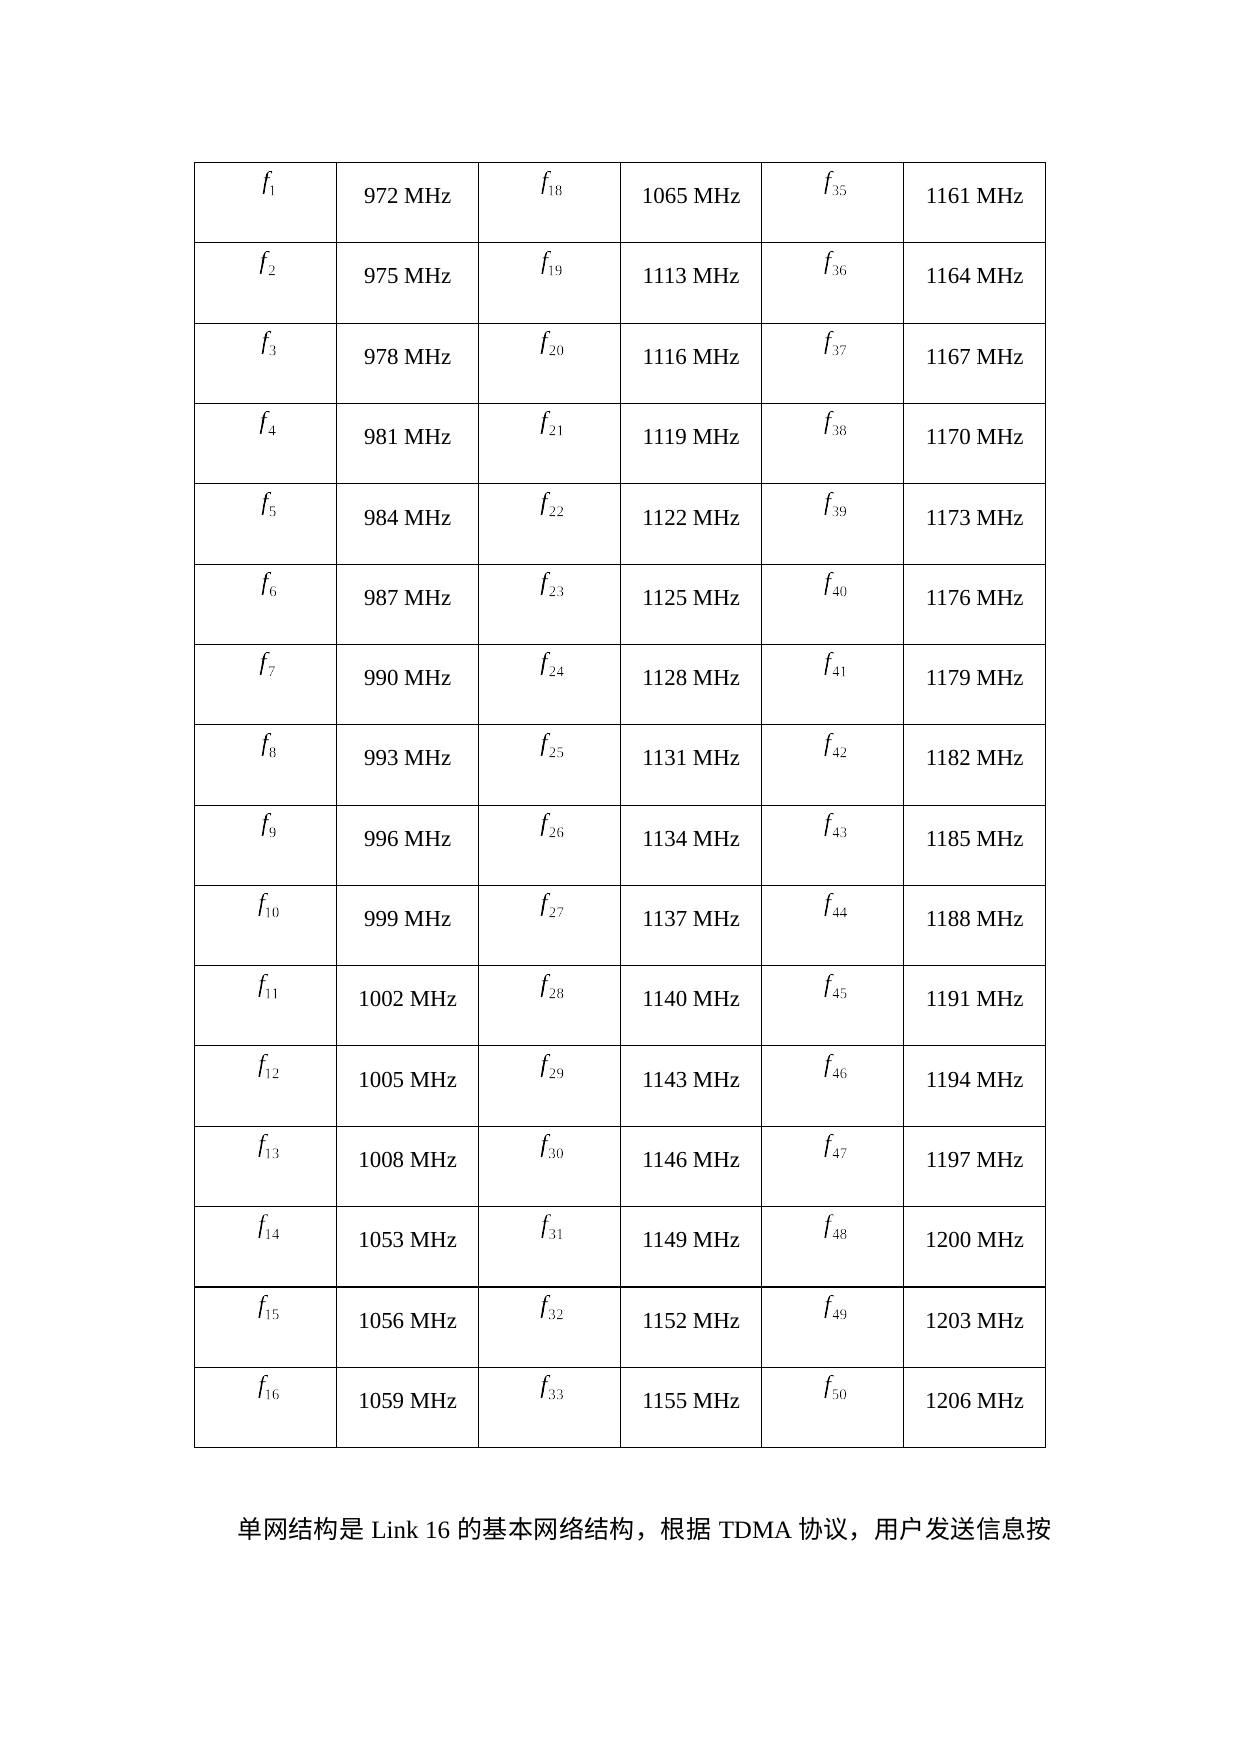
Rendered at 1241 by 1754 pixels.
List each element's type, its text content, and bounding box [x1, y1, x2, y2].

table_cell 1185 MHz [904, 806, 1045, 885]
table_cell [762, 1207, 903, 1286]
table_cell [195, 243, 336, 323]
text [187, 1495, 1053, 1560]
table_cell 1194 MHz [904, 1046, 1045, 1126]
table_cell 978 MHz [337, 324, 478, 403]
table_cell 984 MHz [337, 484, 478, 563]
table_cell [195, 1207, 336, 1286]
table_cell [479, 1207, 620, 1286]
table_cell [195, 1288, 336, 1367]
table_cell [762, 565, 903, 644]
table_cell 1197 MHz [904, 1127, 1045, 1206]
table_cell 1137 MHz [621, 886, 761, 965]
table_cell [762, 806, 903, 885]
table_cell [762, 966, 903, 1045]
table_cell [195, 1046, 336, 1126]
table_cell [479, 484, 620, 563]
table_cell [195, 645, 336, 724]
table_cell 1179 MHz [904, 645, 1045, 724]
table_cell 981 MHz [337, 404, 478, 483]
table_cell 996 MHz [337, 806, 478, 885]
table_cell 1143 MHz [621, 1046, 761, 1126]
table_cell 1008 MHz [337, 1127, 478, 1206]
table_cell [195, 484, 336, 563]
table_cell [479, 645, 620, 724]
table_cell 1182 MHz [904, 725, 1045, 804]
table_cell 1056 MHz [337, 1288, 478, 1367]
table_cell [479, 966, 620, 1045]
table_cell [762, 725, 903, 804]
table_cell [195, 966, 336, 1045]
table_cell 1002 MHz [337, 966, 478, 1045]
table_cell [762, 484, 903, 563]
table_cell 1131 MHz [621, 725, 761, 804]
table_cell 1152 MHz [621, 1288, 761, 1367]
table_cell 1065 MHz [621, 163, 761, 242]
table_cell [479, 886, 620, 965]
table_cell 1206 MHz [904, 1368, 1045, 1447]
table_cell [195, 324, 336, 403]
table_cell [479, 243, 620, 323]
table_cell [479, 163, 620, 242]
table_cell 993 MHz [337, 725, 478, 804]
table_cell [762, 1127, 903, 1206]
table_cell [762, 645, 903, 724]
table_cell 1146 MHz [621, 1127, 761, 1206]
table_cell [195, 886, 336, 965]
table_cell 1170 MHz [904, 404, 1045, 483]
table_cell 1188 MHz [904, 886, 1045, 965]
table_cell [762, 1046, 903, 1126]
table_cell 990 MHz [337, 645, 478, 724]
table_cell [195, 1127, 336, 1206]
table_cell 1005 MHz [337, 1046, 478, 1126]
table_cell [195, 163, 336, 242]
table_cell 1125 MHz [621, 565, 761, 644]
table_cell [762, 324, 903, 403]
table_cell 1200 MHz [904, 1207, 1045, 1286]
table_cell 1203 MHz [904, 1288, 1045, 1367]
table_cell 1122 MHz [621, 484, 761, 563]
table_cell [479, 1127, 620, 1206]
table_cell 1053 MHz [337, 1207, 478, 1286]
table_cell [762, 886, 903, 965]
table_cell [762, 1368, 903, 1447]
table_cell [479, 565, 620, 644]
table_cell 1164 MHz [904, 243, 1045, 323]
table_cell 1128 MHz [621, 645, 761, 724]
table_cell [479, 324, 620, 403]
table_cell 1149 MHz [621, 1207, 761, 1286]
table_cell 1119 MHz [621, 404, 761, 483]
table_cell [479, 725, 620, 804]
table_cell 1176 MHz [904, 565, 1045, 644]
table_cell 1191 MHz [904, 966, 1045, 1045]
table_cell [479, 1046, 620, 1126]
table_cell 987 MHz [337, 565, 478, 644]
table_cell [762, 243, 903, 323]
table_cell [762, 404, 903, 483]
table_cell [479, 806, 620, 885]
table_cell [195, 404, 336, 483]
table_cell 1155 MHz [621, 1368, 761, 1447]
table_cell 1140 MHz [621, 966, 761, 1045]
table_cell 1113 MHz [621, 243, 761, 323]
table_cell [479, 1288, 620, 1367]
table_cell 999 MHz [337, 886, 478, 965]
table_cell [762, 163, 903, 242]
table_cell [479, 1368, 620, 1447]
table_cell 1167 MHz [904, 324, 1045, 403]
table_cell 1173 MHz [904, 484, 1045, 563]
table_cell [762, 1288, 903, 1367]
table_cell [195, 1368, 336, 1447]
table_cell 1059 MHz [337, 1368, 478, 1447]
table_cell 1161 MHz [904, 163, 1045, 242]
table_cell 975 MHz [337, 243, 478, 323]
table_cell 1134 MHz [621, 806, 761, 885]
table_cell [195, 725, 336, 804]
table_cell [195, 565, 336, 644]
table_cell [195, 806, 336, 885]
table_cell 1116 MHz [621, 324, 761, 403]
table_cell [479, 404, 620, 483]
table_cell 972 MHz [337, 163, 478, 242]
